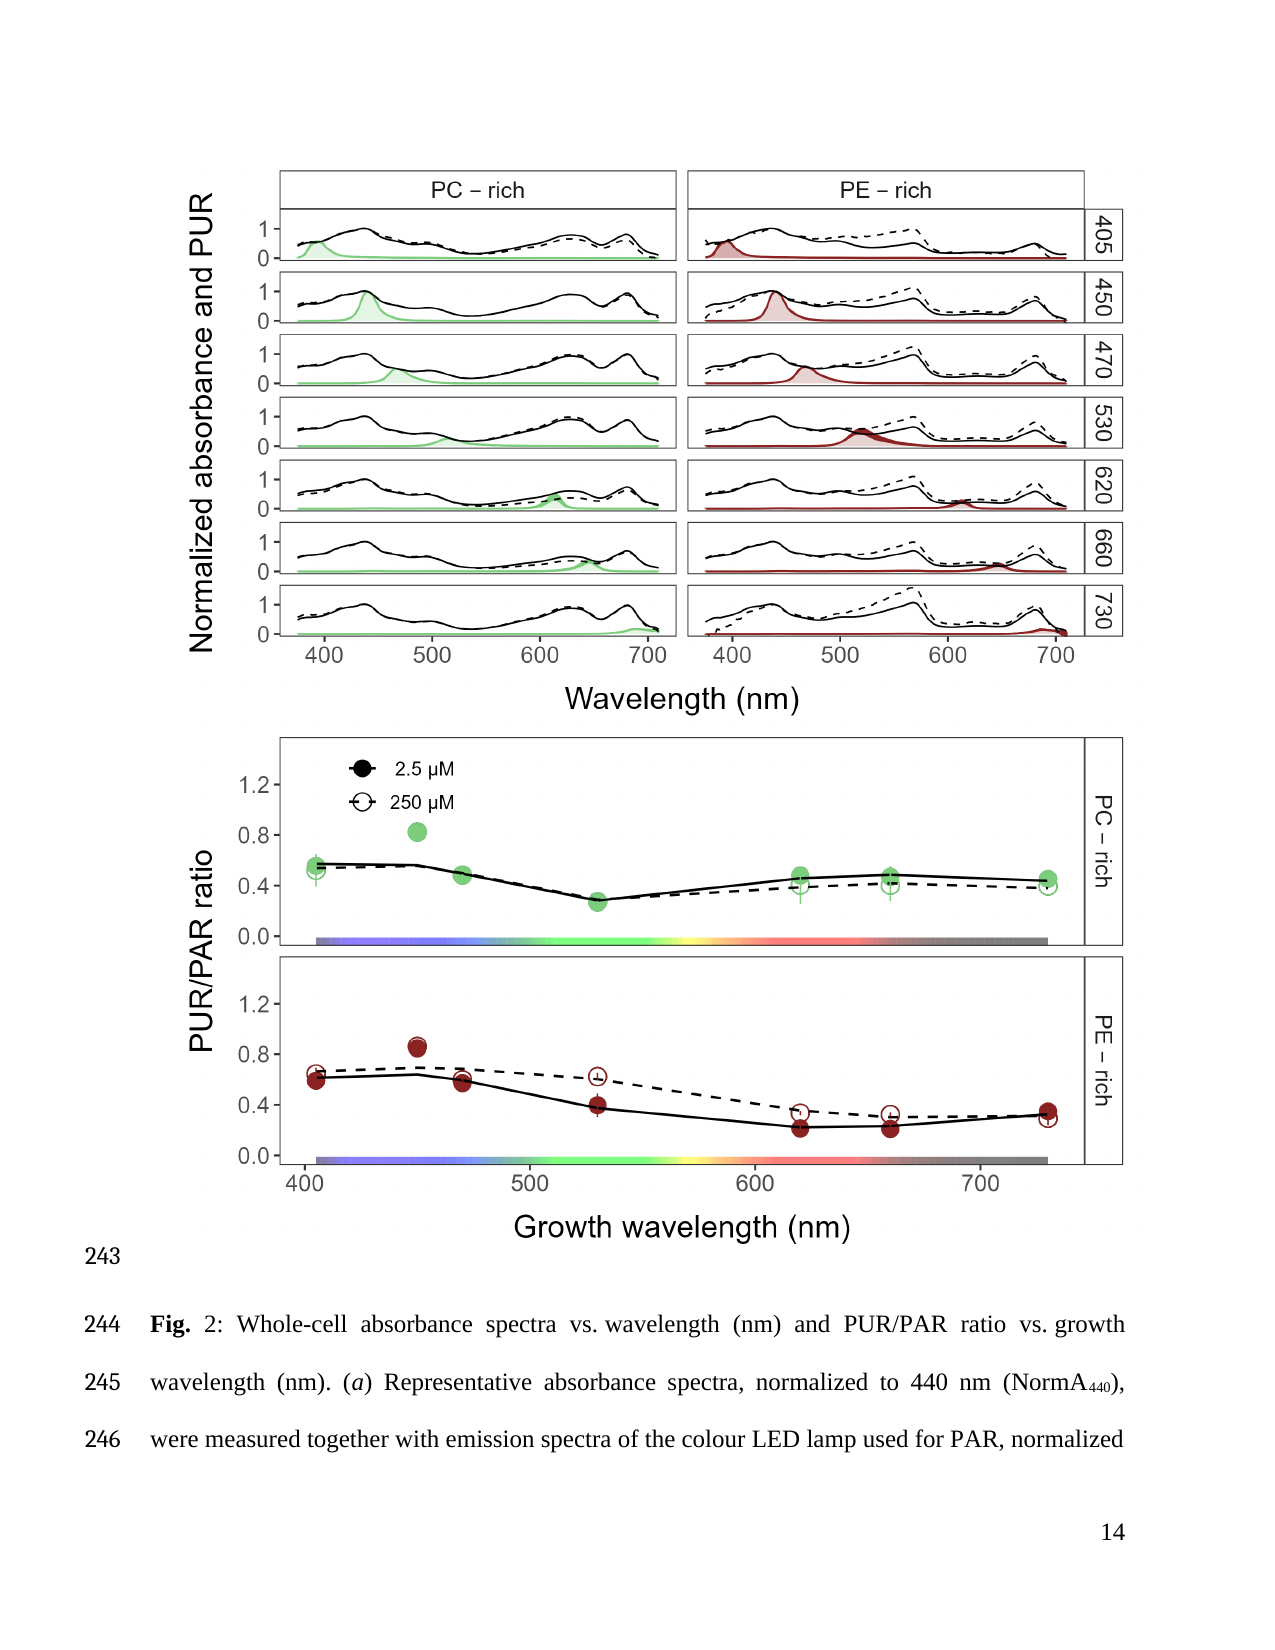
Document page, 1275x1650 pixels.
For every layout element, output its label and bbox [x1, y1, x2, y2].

text [150, 1309, 1125, 1453]
picture [168, 150, 1144, 1265]
